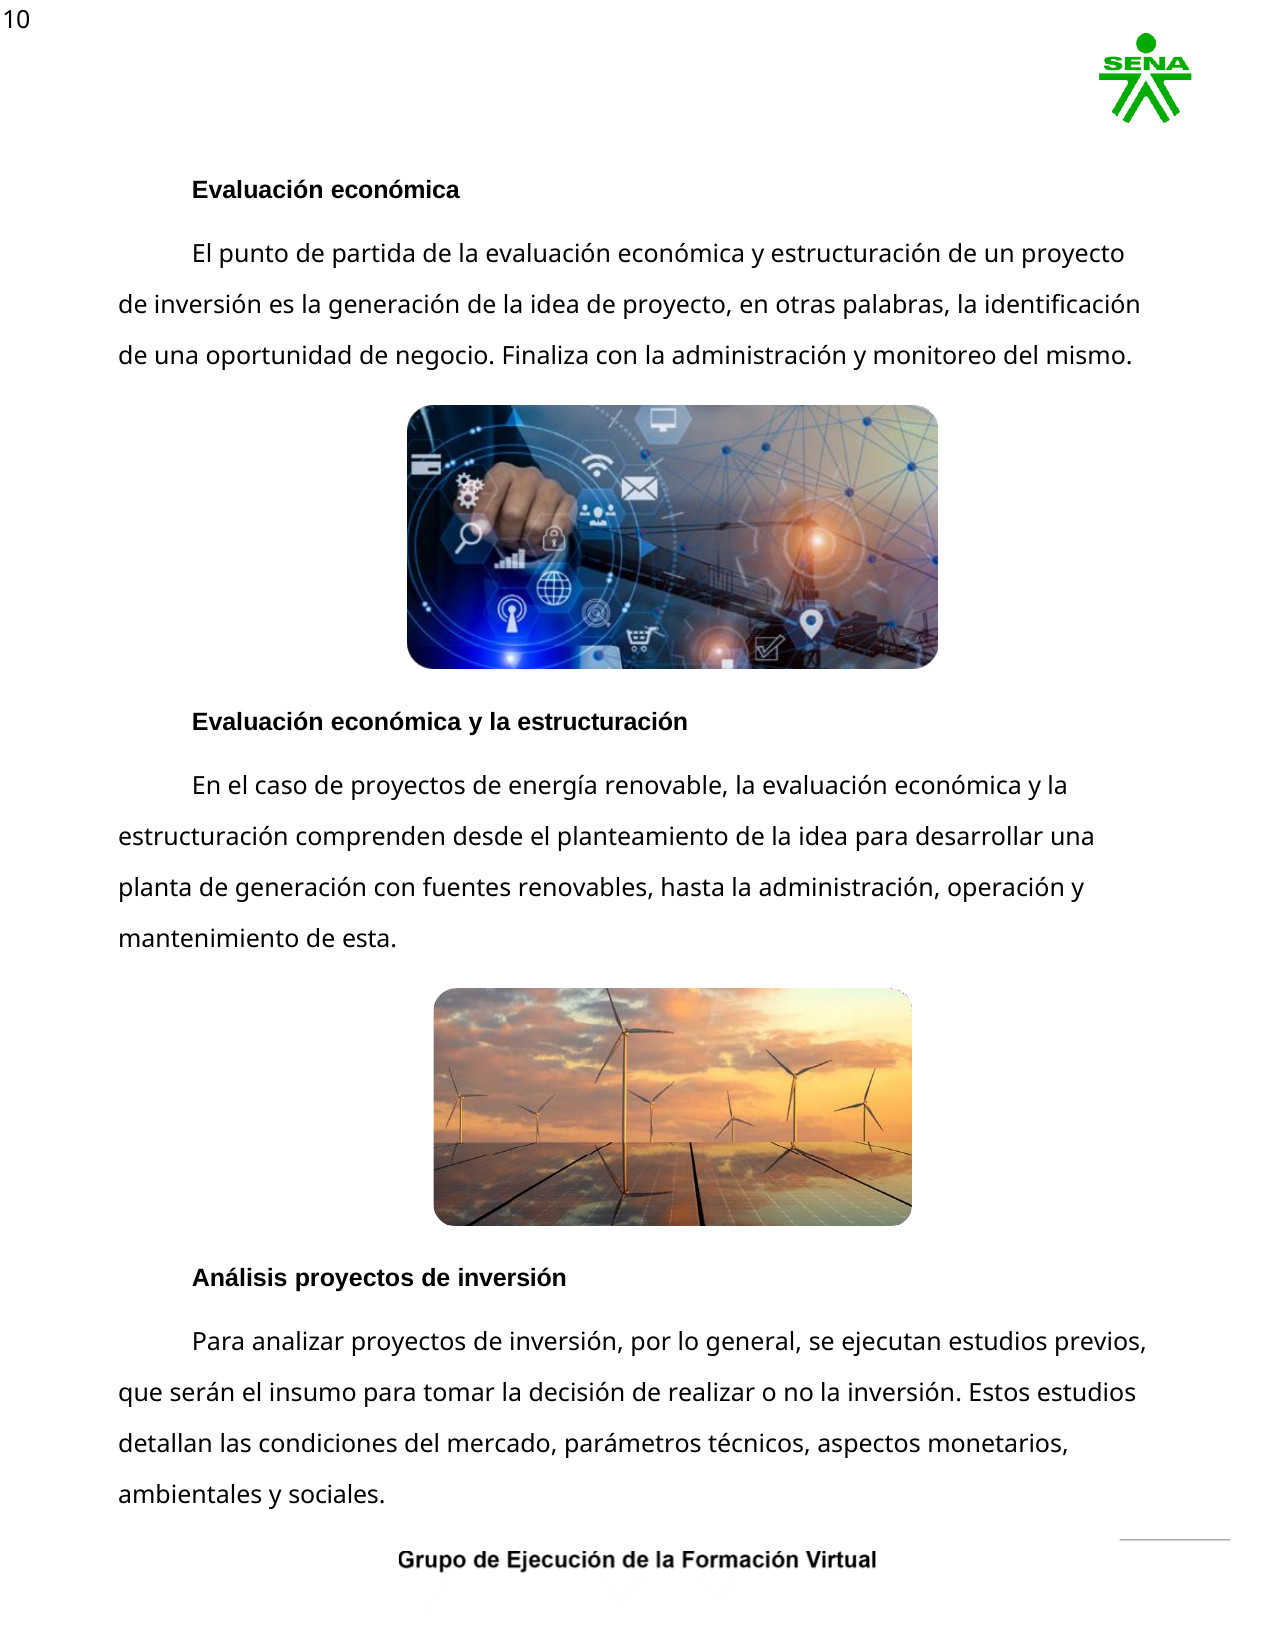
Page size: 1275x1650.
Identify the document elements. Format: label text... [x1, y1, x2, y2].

picture [398, 1551, 876, 1611]
text El punto de partida de la evaluación económica y estructuración de un proyecto de inversión es la generación de la idea de proyecto, en otras palabras, la identificación de una oportunidad de negocio. Finaliza con la administración y monitoreo del mismo. [118, 236, 1152, 372]
text Para analizar proyectos de inversión, por lo general, se ejecutan estudios previos, que serán el insumo para tomar la decisión de realizar o no la inversión. Estos estudios detallan las condiciones del mercado, parámetros técnicos, aspectos monetarios, ambientales y sociales. [118, 1323, 1152, 1510]
subtitle Evaluación económica y la estructuración [192, 707, 1237, 736]
picture [407, 405, 938, 669]
subtitle Análisis proyectos de inversión [192, 1263, 1237, 1292]
text En el caso de proyectos de energía renovable, la evaluación económica y la estructuración comprenden desde el planteamiento de la idea para desarrollar una planta de generación con fuentes renovables, hasta la administración, operación y mantenimiento de esta. [118, 767, 1152, 954]
picture [433, 988, 912, 1226]
picture [1099, 33, 1192, 123]
subtitle Evaluación económica [192, 175, 1237, 204]
